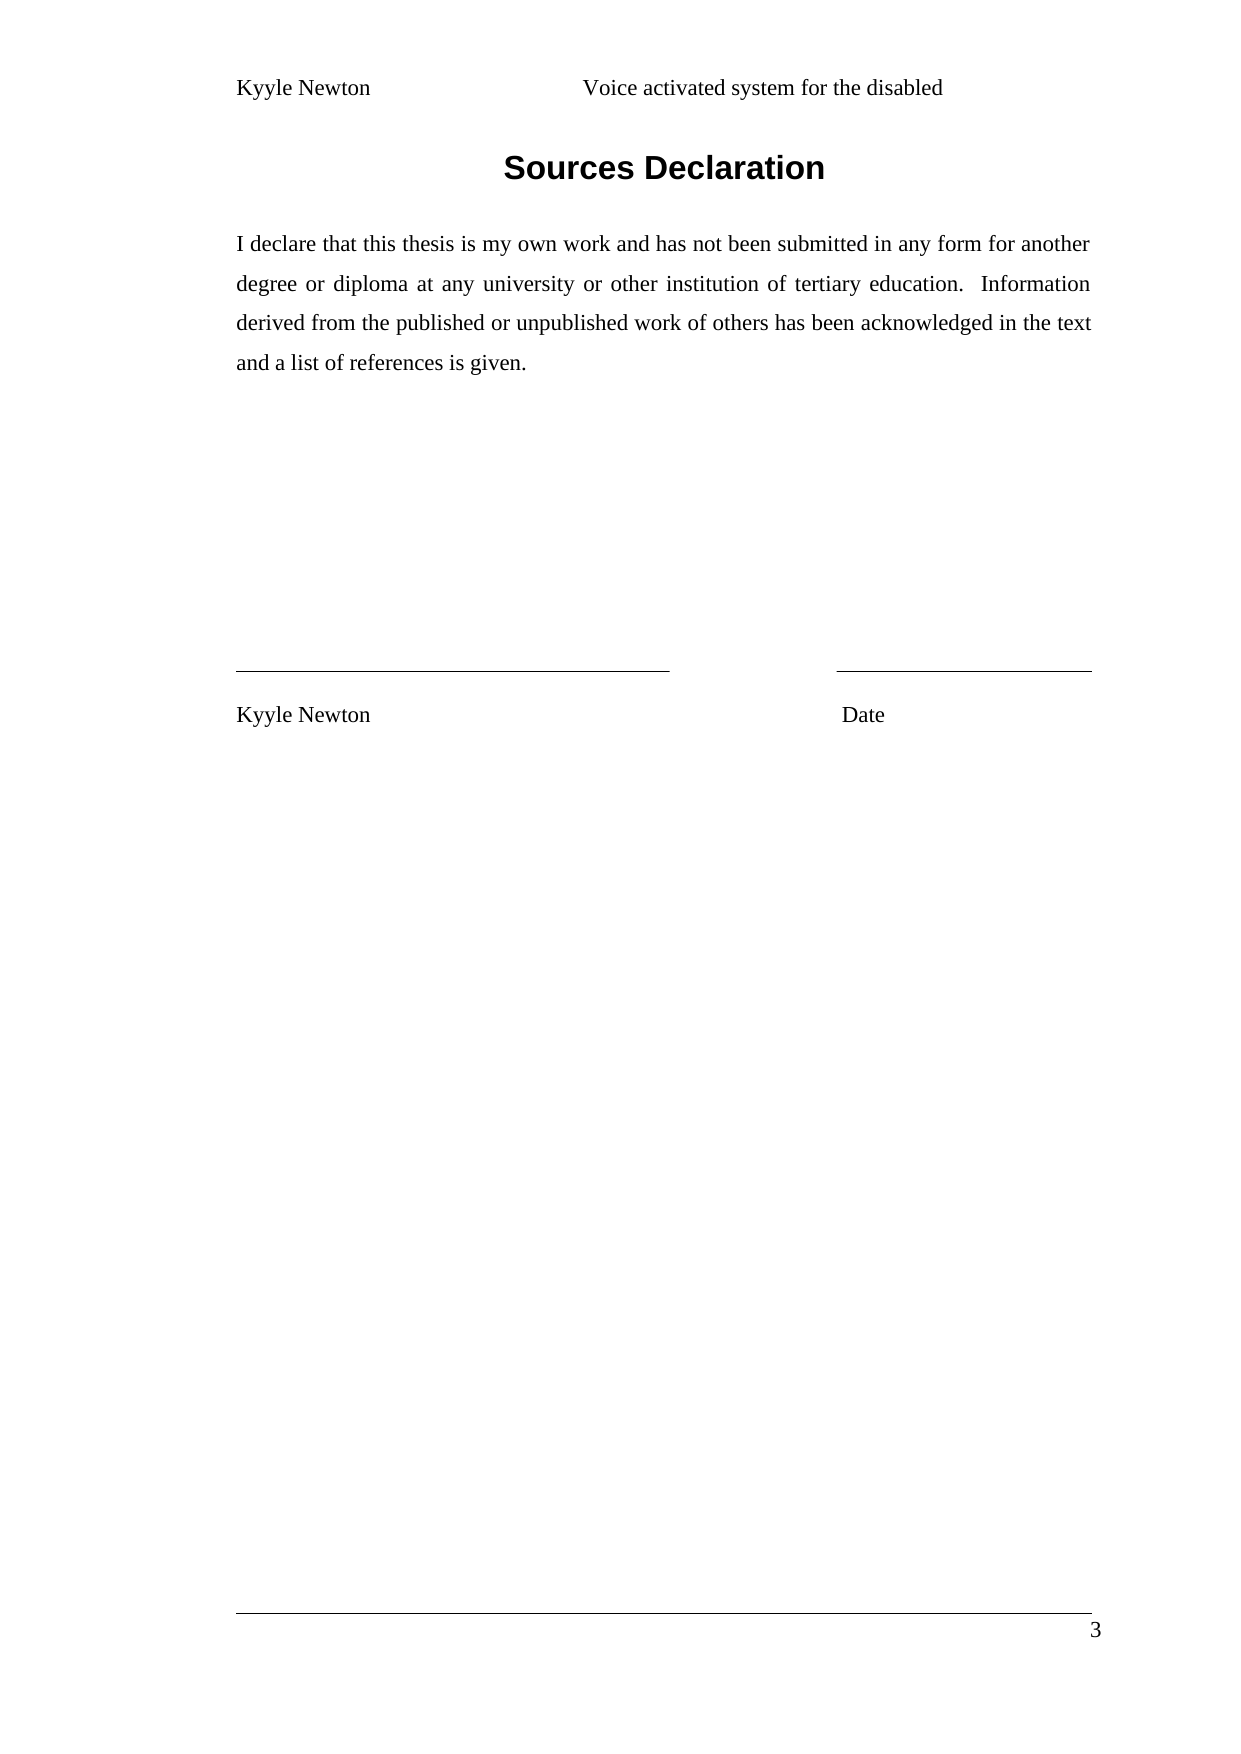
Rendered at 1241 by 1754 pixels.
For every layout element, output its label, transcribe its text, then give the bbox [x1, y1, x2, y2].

text Kyyle Newton Date [236, 701, 1092, 727]
text I declare that this thesis is my own work and has not been submitted in any form for another degree or diploma at any university or other institution of tertiary education. Information derived from the published or unpublished work of others has been acknowledged in the text and a list of references is given. [236, 230, 1092, 375]
subtitle Sources Declaration [236, 148, 1092, 186]
